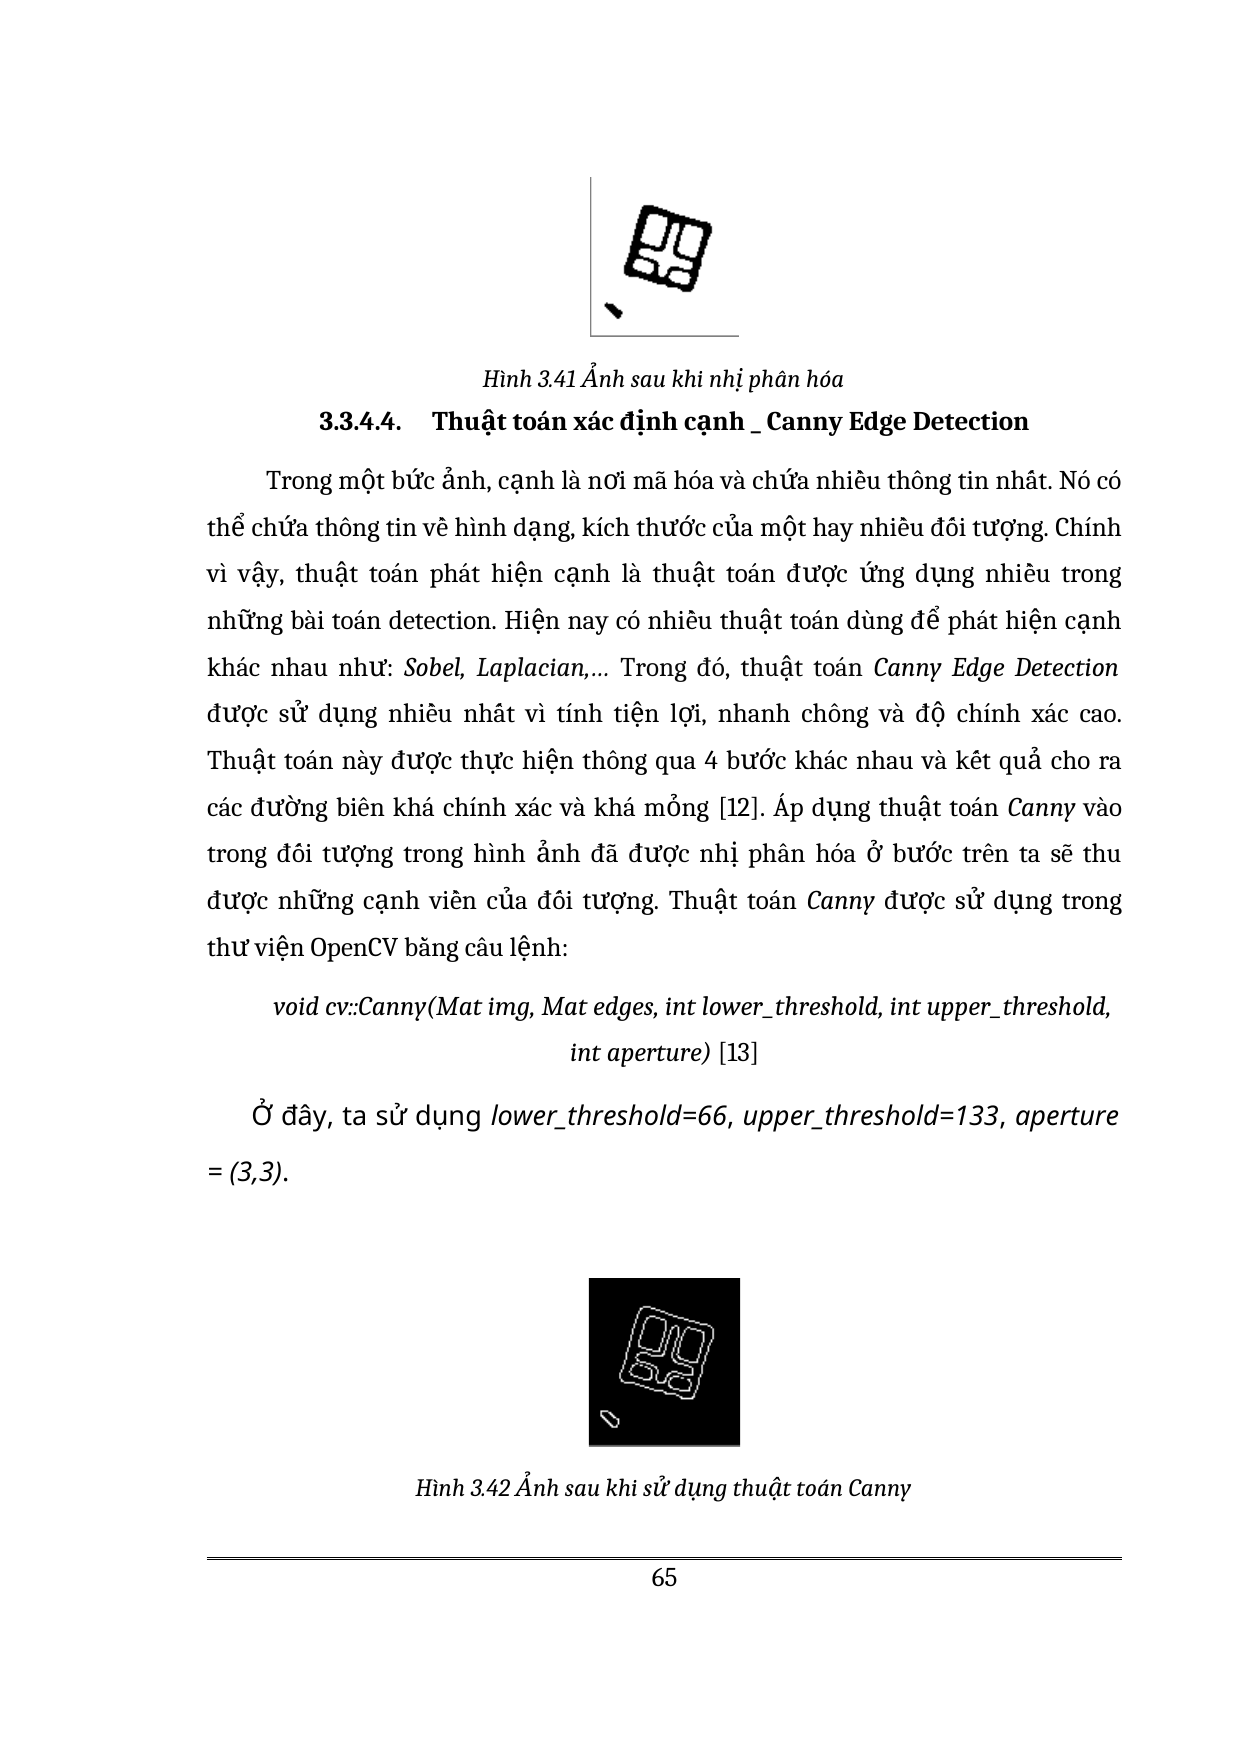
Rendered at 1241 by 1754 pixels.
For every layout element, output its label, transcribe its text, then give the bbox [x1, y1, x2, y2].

text void cv::Canny(Mat img, Mat edges, int lower_threshold, int upper_threshold, int aperture) [207, 991, 1122, 1069]
text Trong một bức ảnh, cạnh là nơi mã hóa và chứa nhiều thông tin nhất. Nó có thể chứa thông tin về hình dạng, kích thước của một hay nhiều đối tượng. Chính vì vậy, thuật toán phát hiện cạnh là thuật toán được ứng dụng nhiều trong những bài toán detection. Hiện nay có nhiều thuật toán dùng để phát hiện cạnh khác nhau như: Sobel, Laplacian,… Trong đó, thuật toán Canny Edge Detection được sử dụng nhiều nhất vì tính tiện lợi, nhanh chông và độ chính xác cao. Thuật toán này được thực hiện thông qua 4 bước khác nhau và kết quả cho ra các đường biên khá chính xác và khá mỏng . Áp dụng thuật toán Canny vào trong đối tượng trong hình ảnh đã được nhị phân hóa ở bước trên ta sẽ thu được những cạnh viền của đối tượng. Thuật toán Canny được sử dụng trong thư viện OpenCV bằng câu lệnh: [207, 465, 1122, 963]
text Ở đây, ta sử dụng lower_threshold=66, upper_threshold=133, aperture = (3,3). [207, 1097, 1122, 1189]
picture [590, 177, 739, 337]
subtitle Thuật toán xác định cạnh _ Canny Edge Detection [319, 406, 1122, 437]
picture [588, 1278, 741, 1447]
